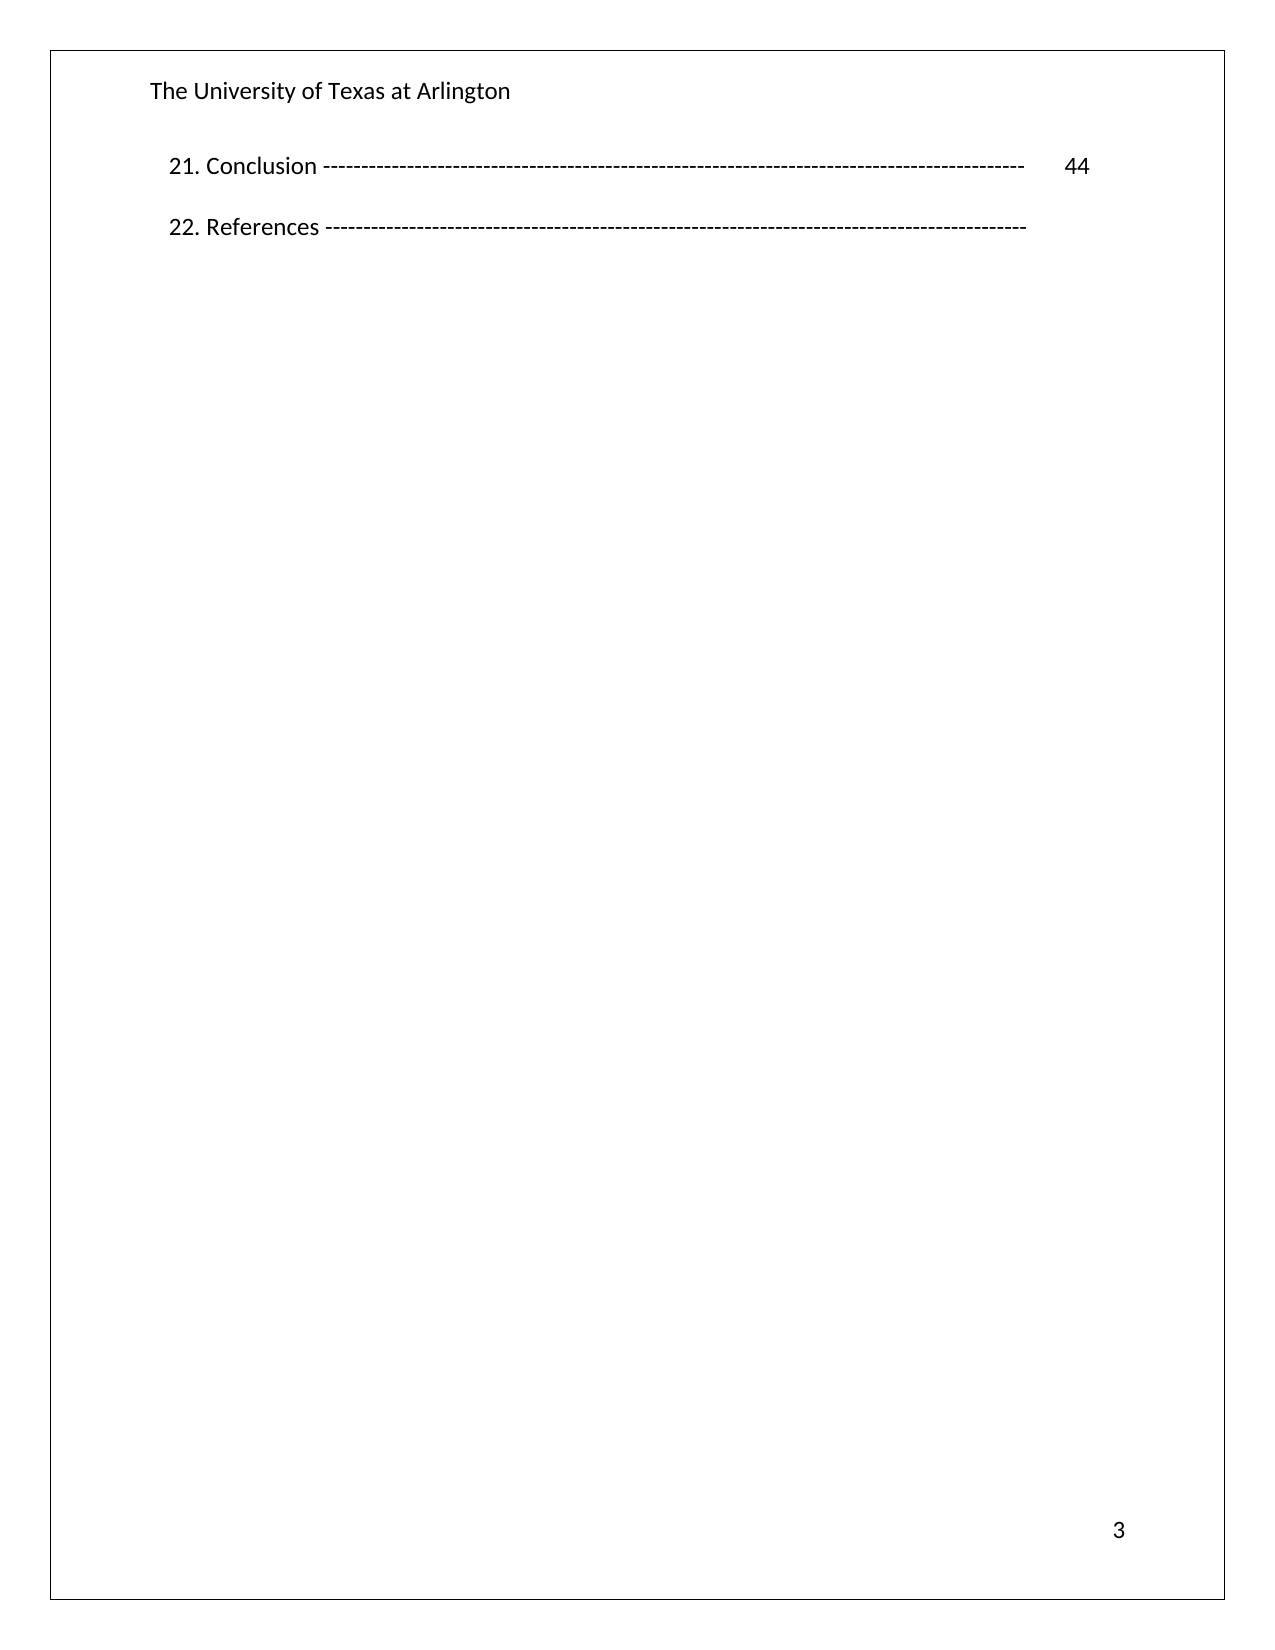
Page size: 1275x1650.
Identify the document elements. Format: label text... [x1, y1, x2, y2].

list Conclusion -------------------------------------------------------------------------------------------- 44 [169, 150, 1125, 181]
list References -------------------------------------------------------------------------------------------- [169, 211, 1125, 364]
